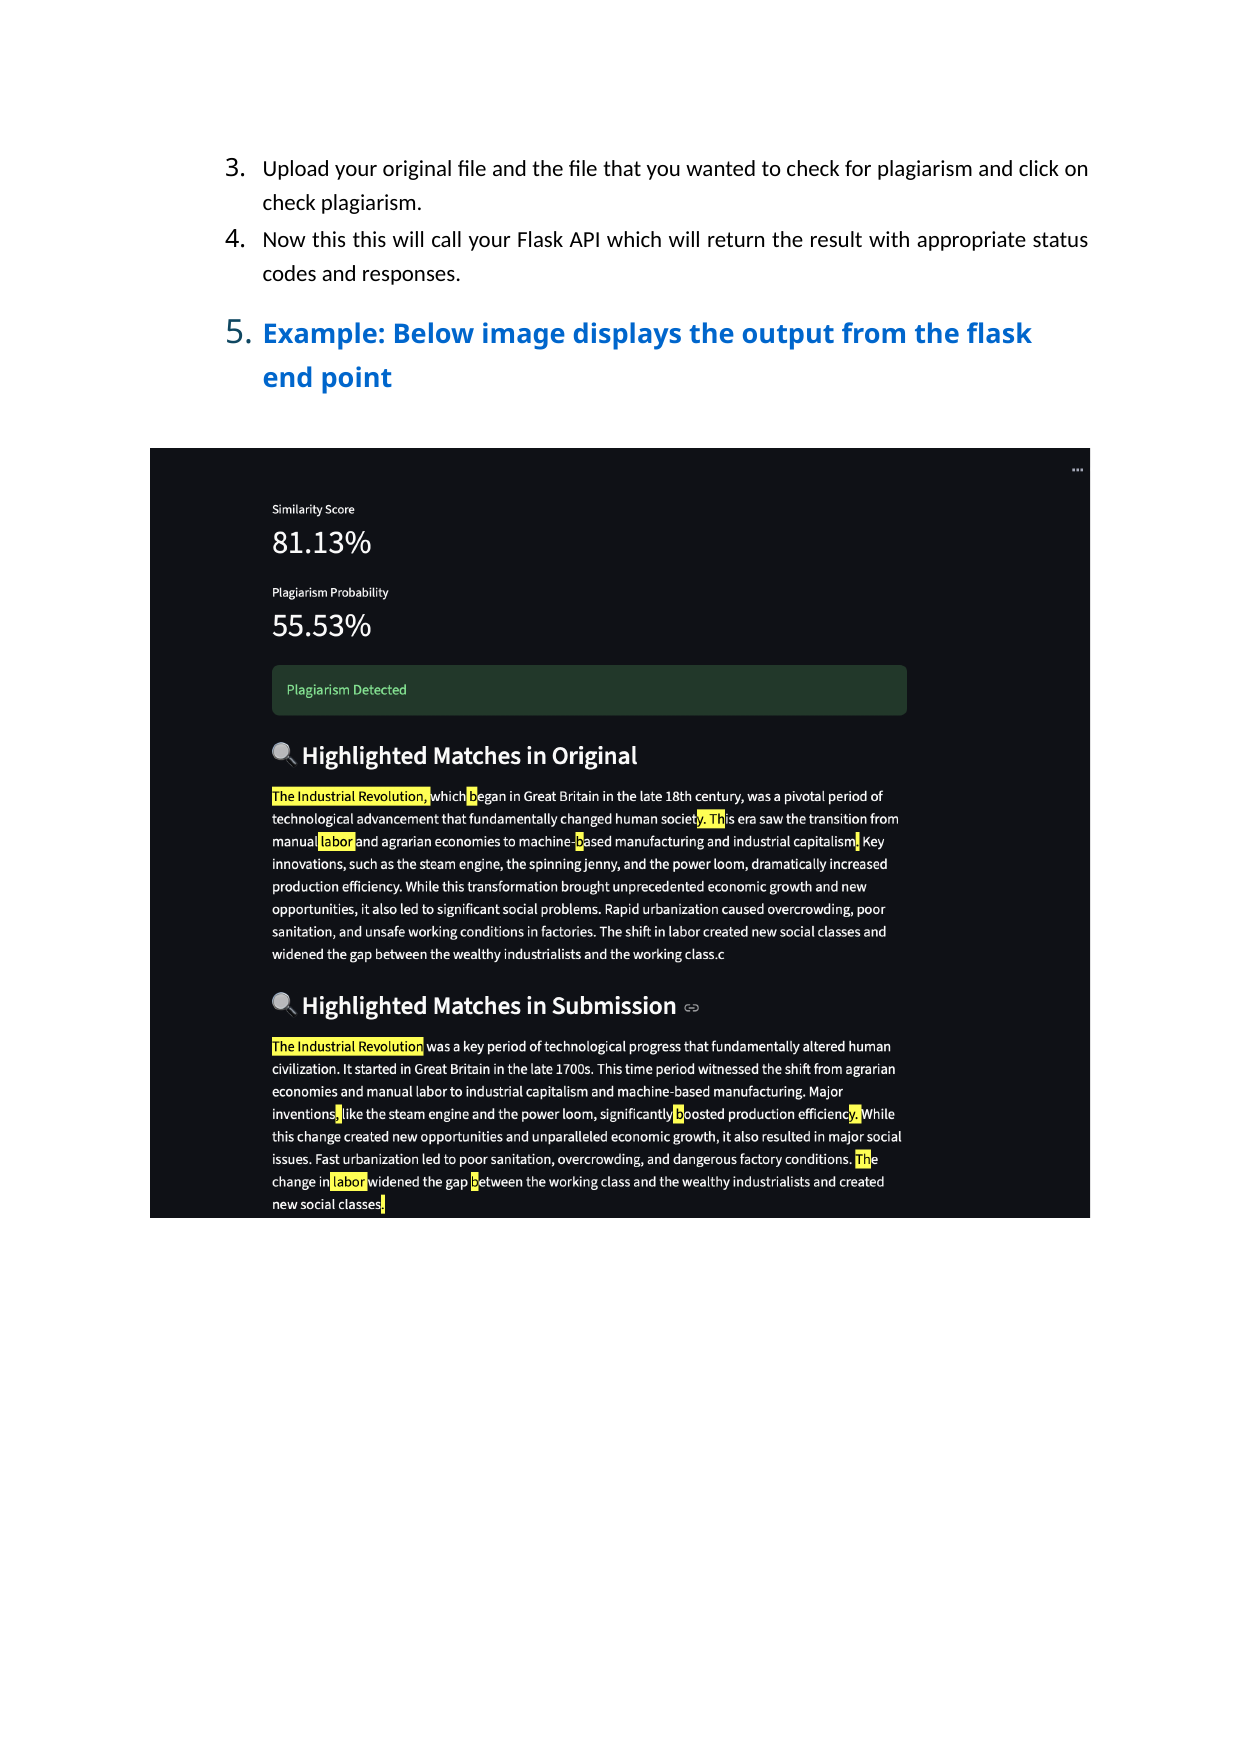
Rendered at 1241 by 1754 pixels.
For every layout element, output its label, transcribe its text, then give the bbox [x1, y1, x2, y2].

subtitle Example: Below image displays the output from the flask end point [225, 307, 1090, 395]
list Now this this will call your Flask API which will return the result with appropriate status codes and responses. [225, 220, 1090, 287]
picture [150, 448, 1091, 1218]
list Upload your original file and the file that you wanted to check for plagiarism and click on check plagiarism. [225, 150, 1090, 216]
